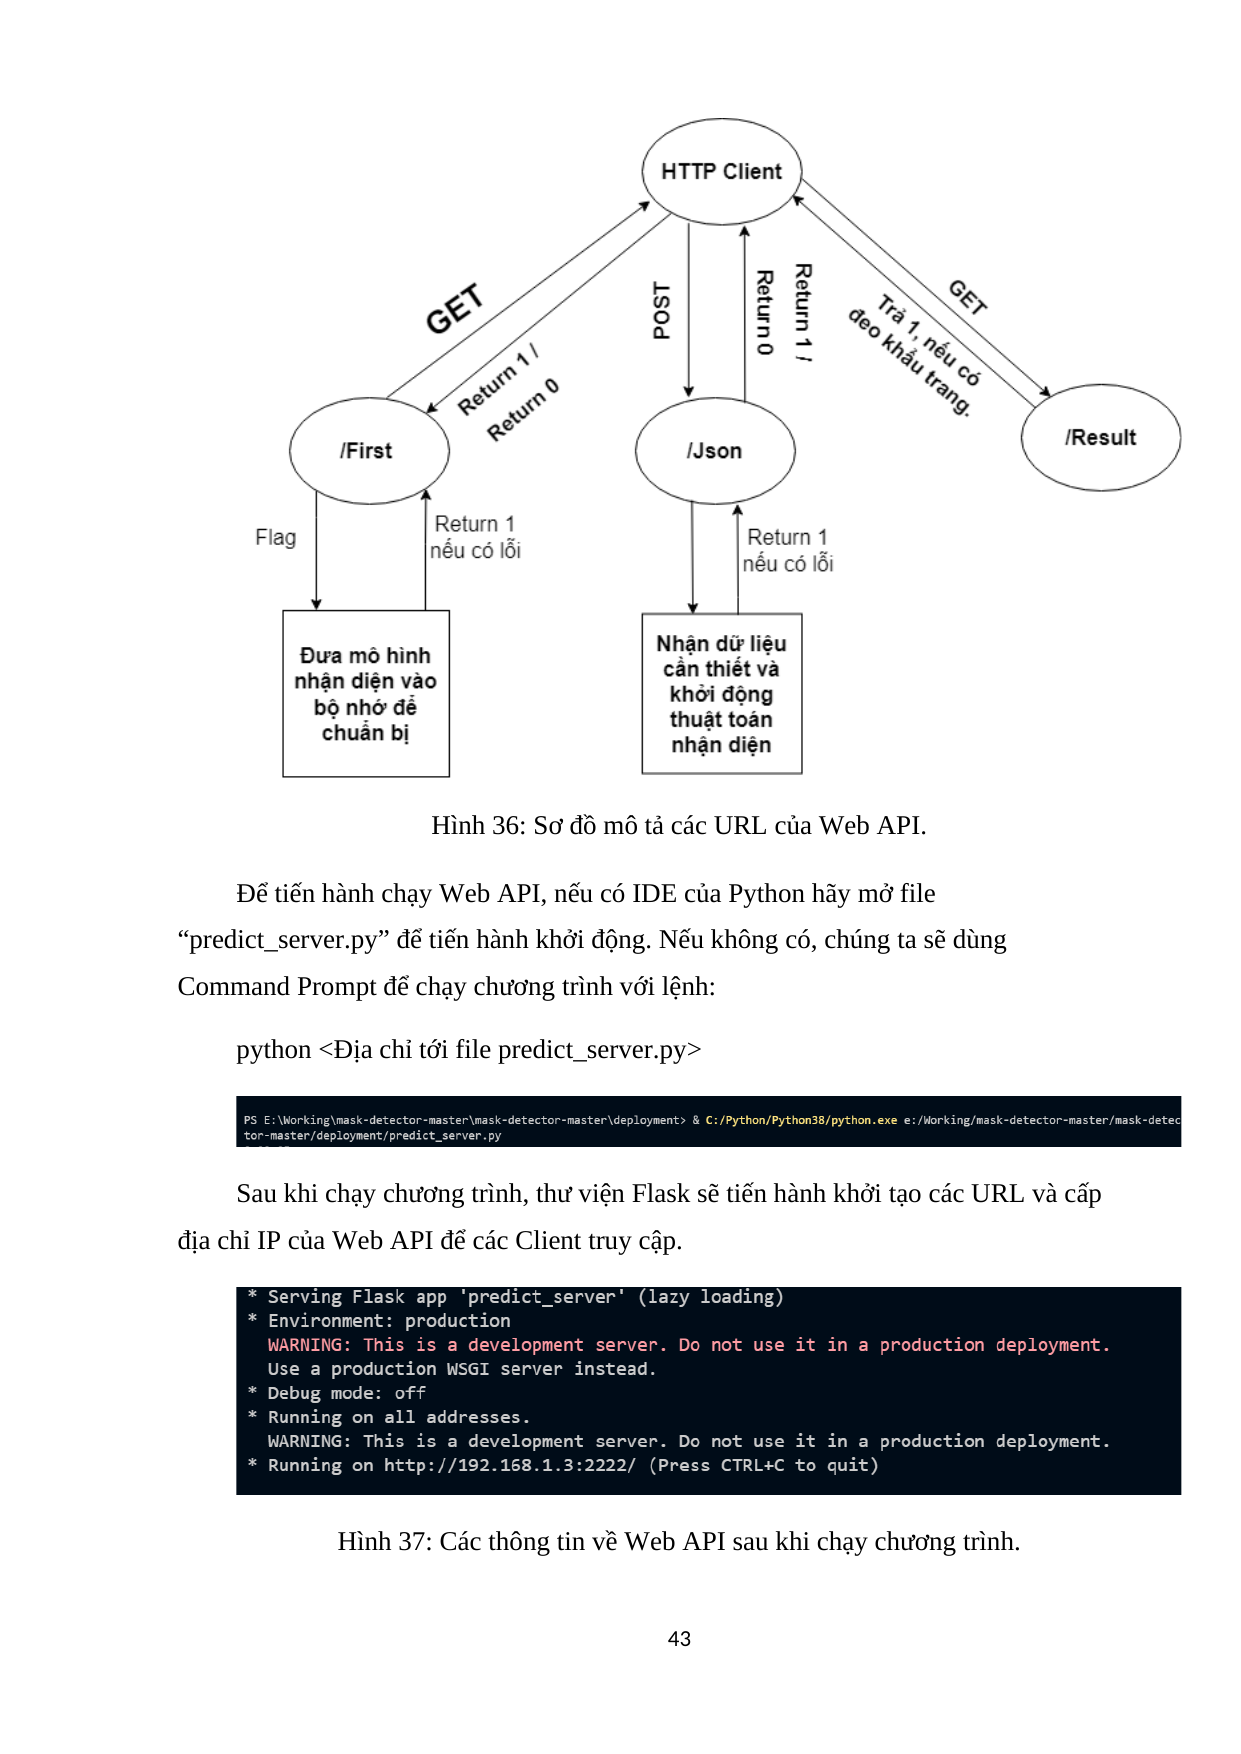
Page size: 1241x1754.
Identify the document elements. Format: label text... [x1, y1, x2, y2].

picture [236, 1287, 1182, 1495]
text python <Địa chỉ tới file predict_server.py> [177, 1033, 1122, 1064]
text Để tiến hành chạy Web API, nếu có IDE của Python hãy mở file “predict_server.py” để tiến hành khởi động. Nếu không có, chúng ta sẽ dùng Command Prompt để chạy chương trình với lệnh: [177, 877, 1122, 1001]
picture [236, 118, 1182, 779]
picture [236, 1096, 1182, 1147]
text Hình 37: Các thông tin về Web API sau khi chạy chương trình. [177, 1525, 1122, 1557]
text Hình 36: Sơ đồ mô tả các URL của Web API. [177, 809, 1122, 840]
text Sau khi chạy chương trình, thư viện Flask sẽ tiến hành khởi tạo các URL và cấp địa chỉ IP của Web API để các Client truy cập. [177, 1177, 1122, 1255]
